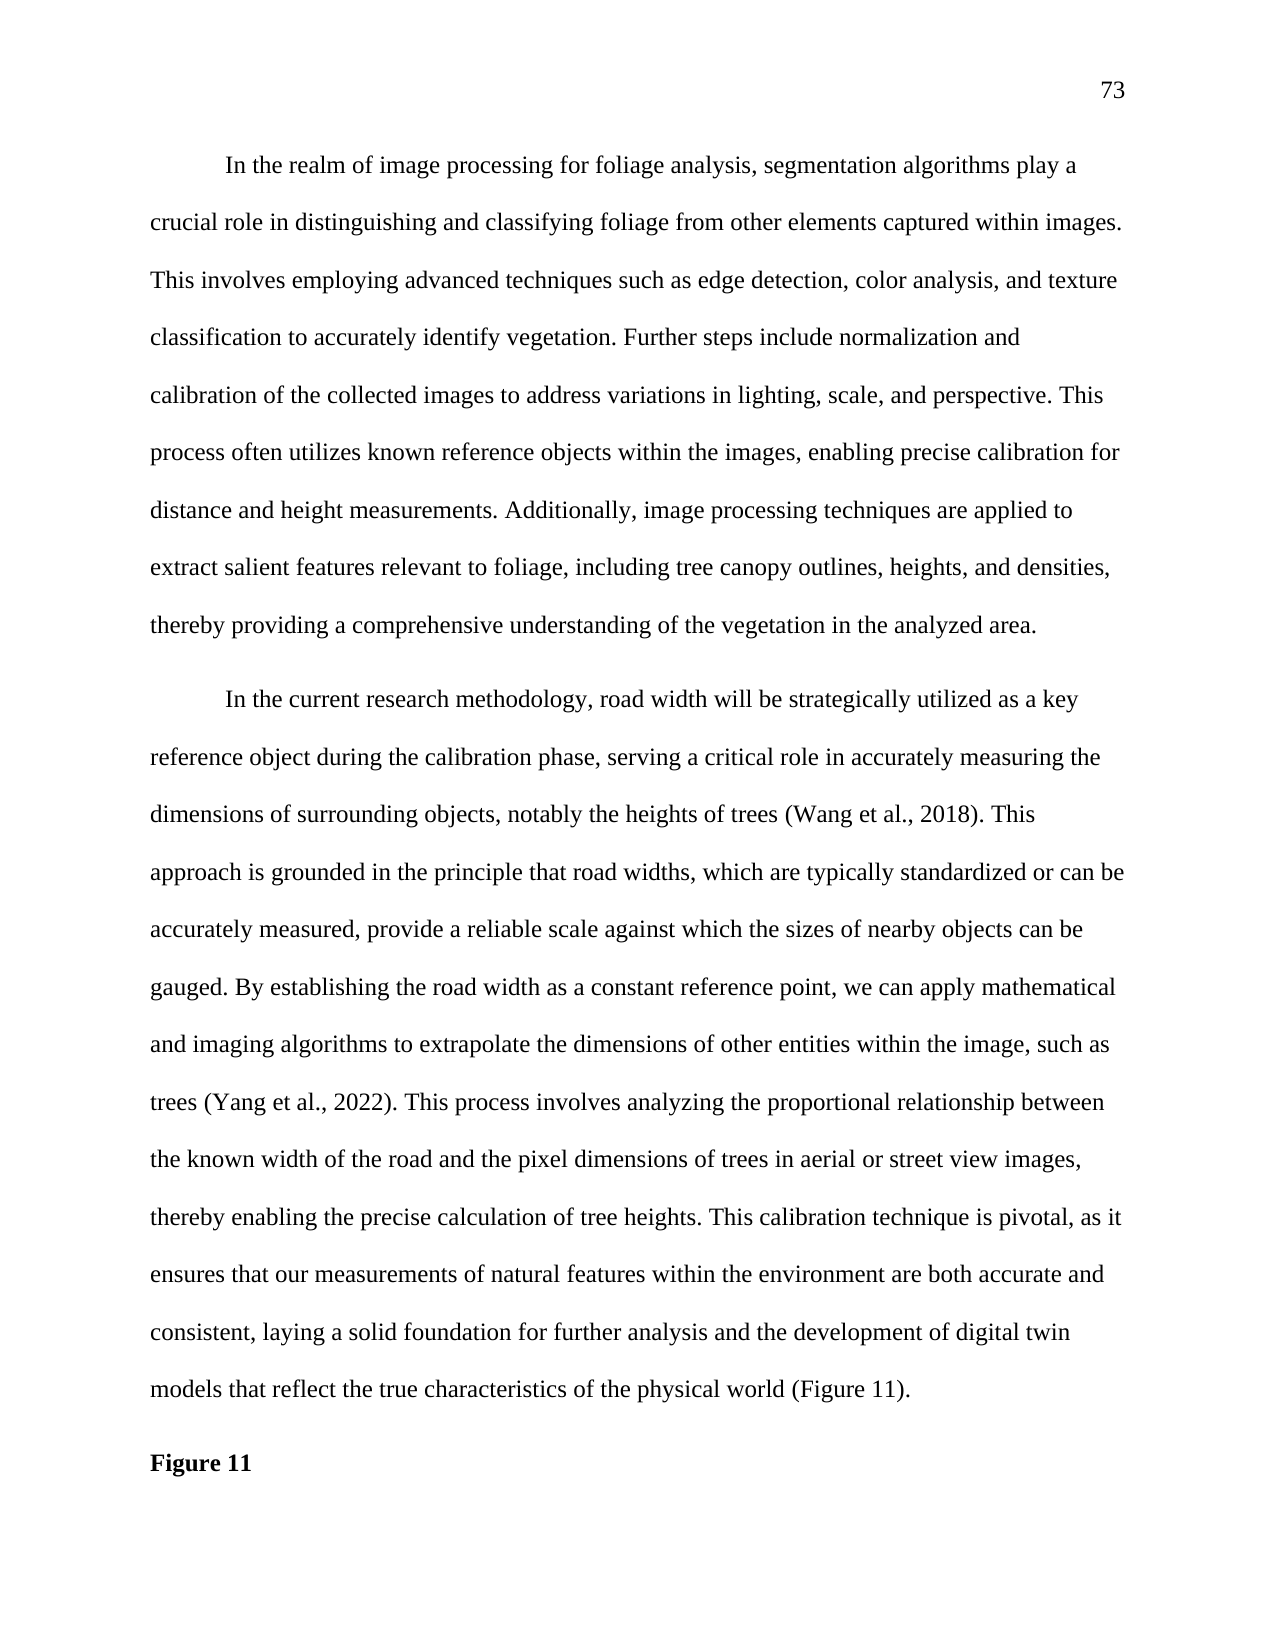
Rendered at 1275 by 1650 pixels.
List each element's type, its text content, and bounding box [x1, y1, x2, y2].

text In the realm of image processing for foliage analysis, segmentation algorithms play a crucial role in distinguishing and classifying foliage from other elements captured within images. This involves employing advanced techniques such as edge detection, color analysis, and texture classification to accurately identify vegetation. Further steps include normalization and calibration of the collected images to address variations in lighting, scale, and perspective. This process often utilizes known reference objects within the images, enabling precise calibration for distance and height measurements. Additionally, image processing techniques are applied to extract salient features relevant to foliage, including tree canopy outlines, heights, and densities, thereby providing a comprehensive understanding of the vegetation in the analyzed area. [150, 150, 1125, 639]
text Figure 11 [150, 1448, 1125, 1477]
text In the current research methodology, road width will be strategically utilized as a key reference object during the calibration phase, serving a critical role in accurately measuring the dimensions of surrounding objects, notably the heights of trees (Wang et al., 2018). This approach is grounded in the principle that road widths, which are typically standardized or can be accurately measured, provide a reliable scale against which the sizes of nearby objects can be gauged. By establishing the road width as a constant reference point, we can apply mathematical and imaging algorithms to extrapolate the dimensions of other entities within the image, such as trees (Yang et al., 2022). This process involves analyzing the proportional relationship between the known width of the road and the pixel dimensions of trees in aerial or street view images, thereby enabling the precise calculation of tree heights. This calibration technique is pivotal, as it ensures that our measurements of natural features within the environment are both accurate and consistent, laying a solid foundation for further analysis and the development of digital twin models that reflect the true characteristics of the physical world (Figure 11). [150, 684, 1125, 1403]
